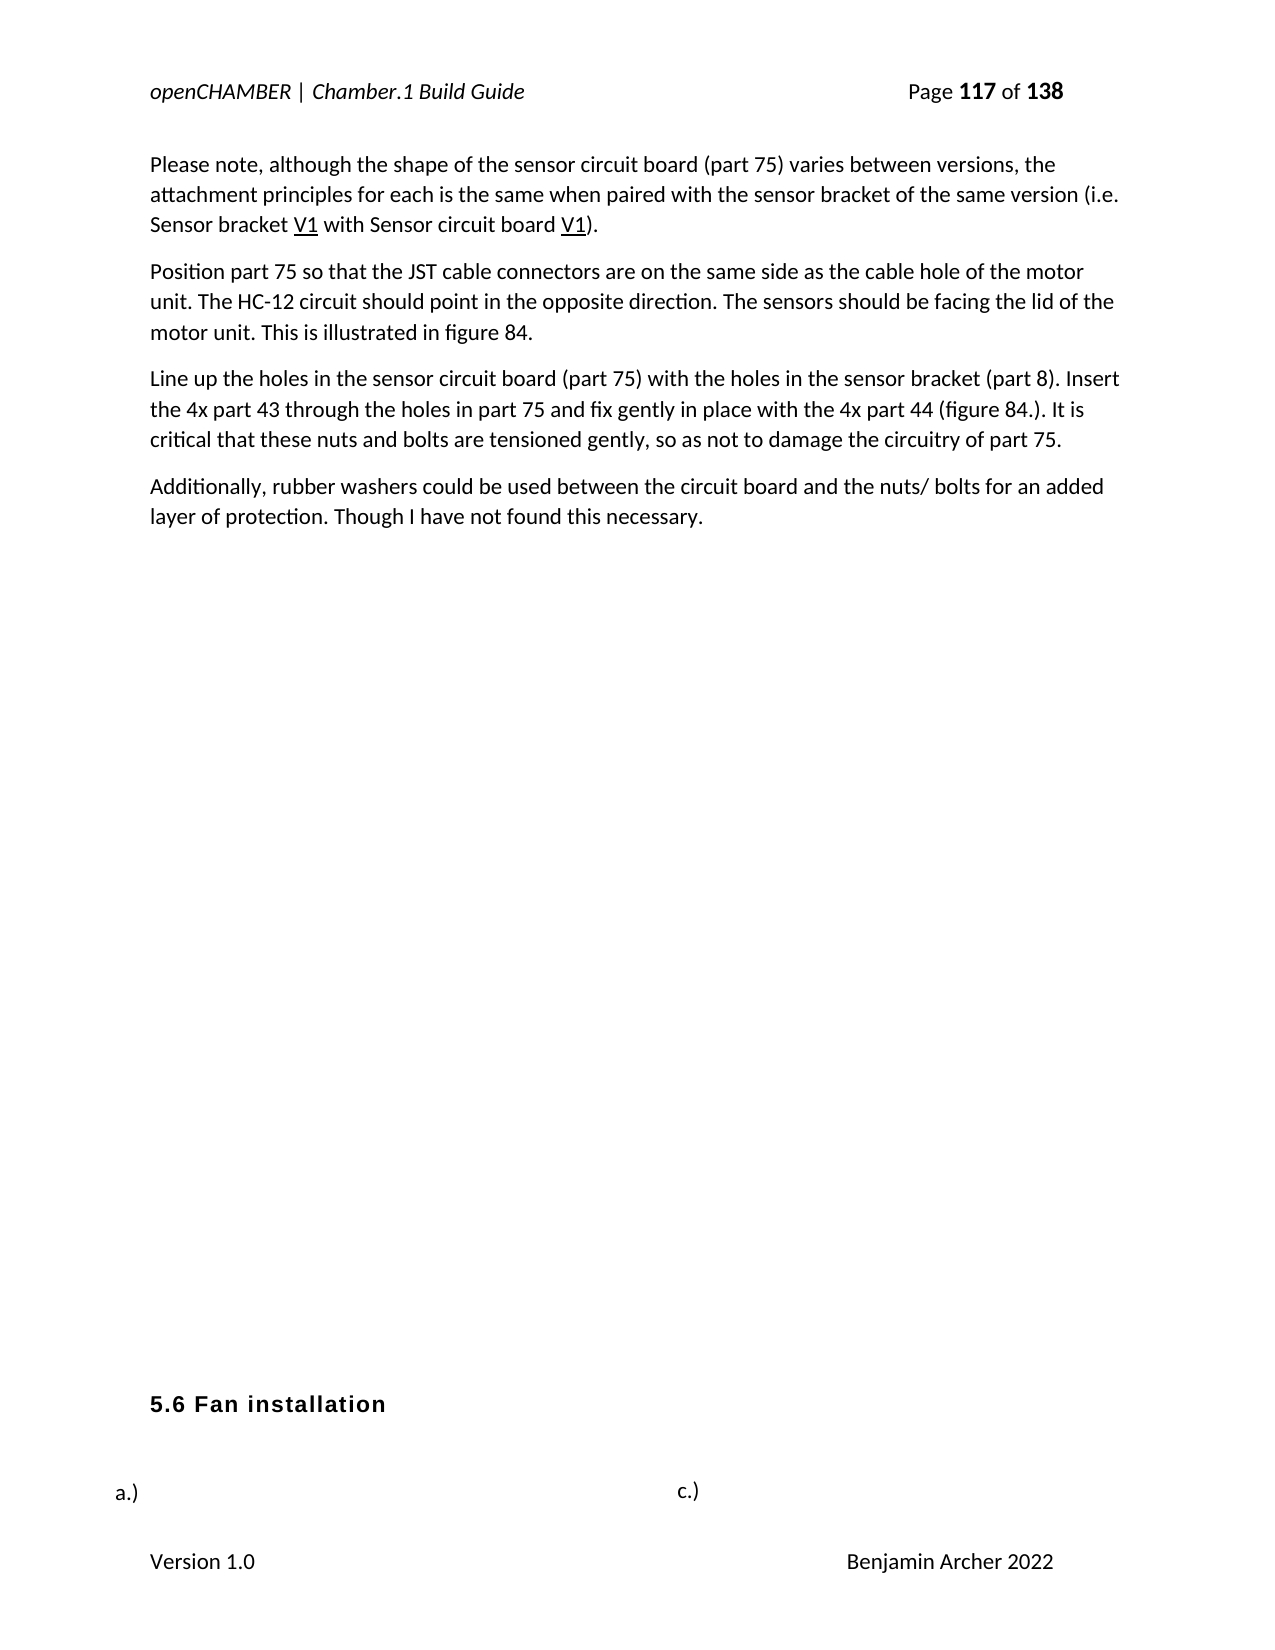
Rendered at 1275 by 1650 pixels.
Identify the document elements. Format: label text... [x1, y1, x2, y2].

subtitle 5.6 Fan installation [150, 1391, 1125, 1417]
text Position part 75 so that the JST cable connectors are on the same side as the cable hole of the motor unit. The HC-12 circuit should point in the opposite direction. The sensors should be facing the lid of the motor unit. This is illustrated in figure 84. [150, 257, 1125, 346]
text Line up the holes in the sensor circuit board (part 75) with the holes in the sensor bracket (part 8). Insert the 4x part 43 through the holes in part 75 and fix gently in place with the 4x part 44 (figure 84.). It is critical that these nuts and bolts are tensioned gently, so as not to damage the circuitry of part 75. [150, 364, 1125, 453]
text Please note, although the shape of the sensor circuit board (part 75) varies between versions, the attachment principles for each is the same when paired with the sensor bracket of the same version (i.e. Sensor bracket V1 with Sensor circuit board V1). [150, 150, 1125, 238]
text Additionally, rubber washers could be used between the circuit board and the nuts/ bolts for an added layer of protection. Though I have not found this necessary. [150, 472, 1125, 530]
